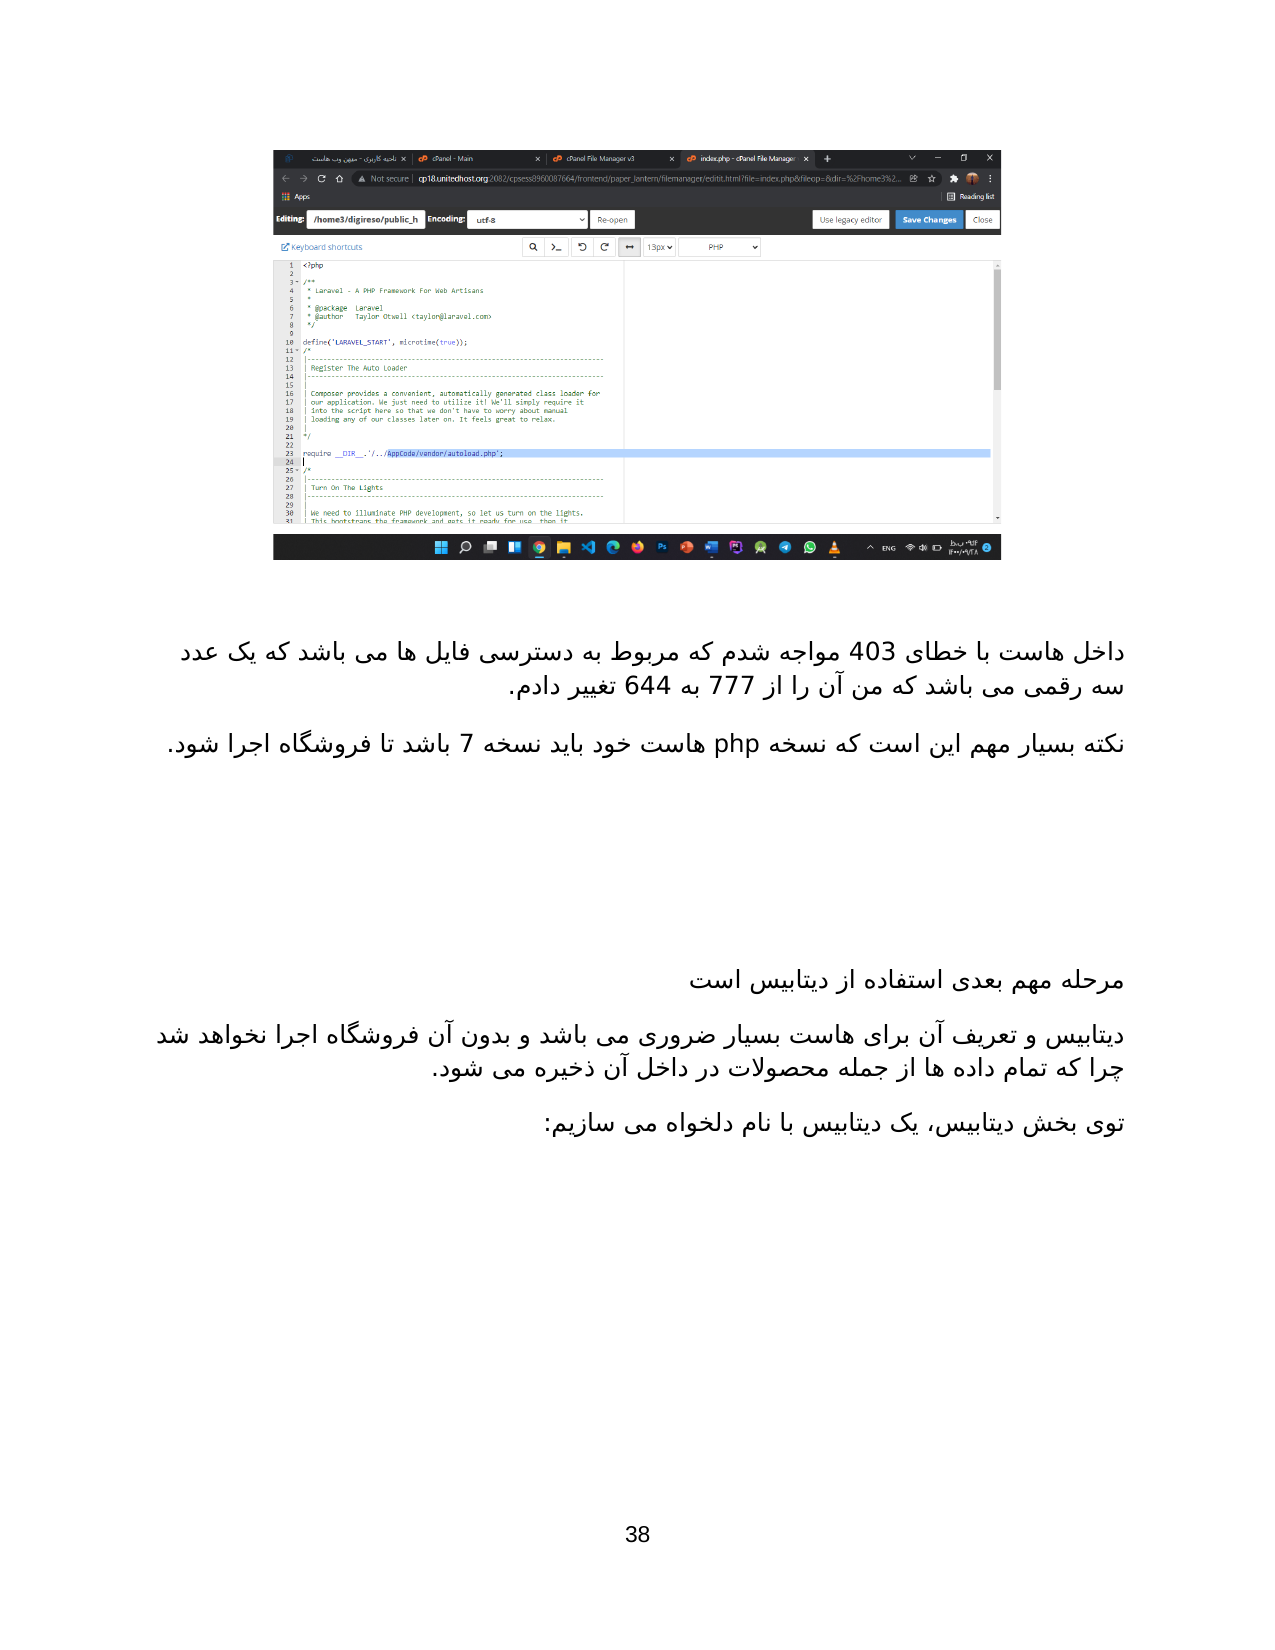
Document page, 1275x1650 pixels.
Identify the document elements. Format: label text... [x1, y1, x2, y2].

text داخل هاست با خطای 403 مواجه شدم که مربوط به دسترسی فایل ها می باشد که یک عدد سه رقمی می باشد که من آن را از 777 به 644 تغییر دادم. [150, 638, 1125, 700]
picture [273, 150, 1002, 560]
text مرحله مهم بعدی استفاده از دیتابیس است [150, 966, 1125, 995]
text دیتابیس و تعریف آن برای هاست بسیار ضروری می باشد و بدون آن فروشگاه اجرا نخواهد شد چرا که تمام داده ها از جمله محصولات در داخل آن ذخیره می شود. [150, 1020, 1125, 1083]
text نکته بسیار مهم این است که نسخه php هاست خود باید نسخه 7 باشد تا فروشگاه اجرا شود. [150, 726, 1125, 759]
text توی بخش دیتابیس، یک دیتابیس با نام دلخواه می سازیم: [150, 1108, 1125, 1137]
